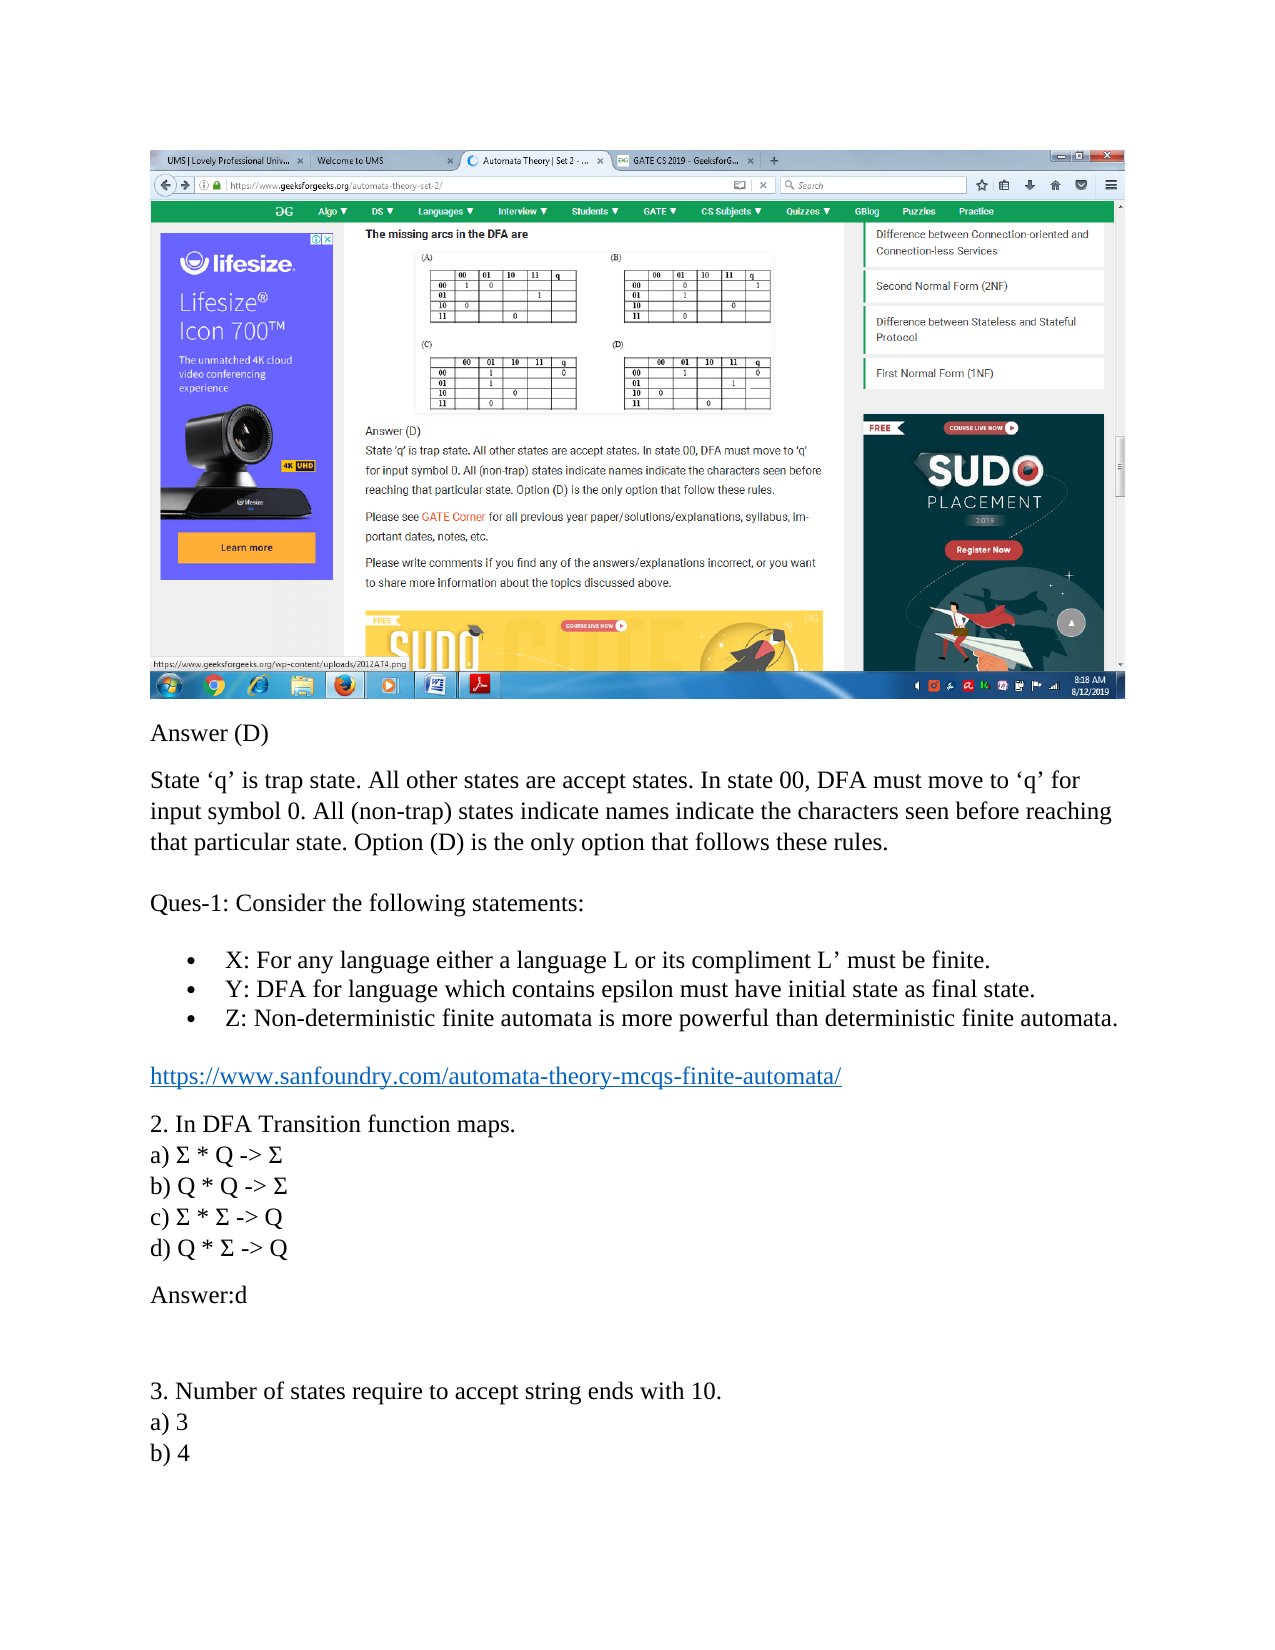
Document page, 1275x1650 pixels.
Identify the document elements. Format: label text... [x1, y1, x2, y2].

text 2. In DFA Transition function maps. a) Σ * Q -> Σ b) Q * Q -> Σ c) Σ * Σ -> Q d) Q * Σ -> Q [150, 1109, 1125, 1262]
text Answer:d [150, 1281, 1125, 1309]
text State ‘q’ is trap state. All other states are accept states. In state 00, DFA must move to ‘q’ for input symbol 0. All (non-trap) states indicate names indicate the characters seen before reaching that particular state. Option (D) is the only option that follows these rules. [150, 765, 1125, 856]
text https://www.sanfoundry.com/automata-theory-mcqs-finite-automata/ [150, 1061, 1125, 1090]
picture [150, 150, 1125, 699]
list Y: DFA for language which contains epsilon must have initial state as final state. [187, 974, 1125, 1003]
text Answer (D) [150, 718, 1125, 746]
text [150, 1376, 1125, 1467]
list X: For any language either a language L or its compliment L’ must be finite. [187, 946, 1125, 974]
text Ques-1: Consider the following statements: [150, 888, 1125, 916]
list Z: Non-deterministic finite automata is more powerful than deterministic finite automata. [187, 1003, 1125, 1032]
